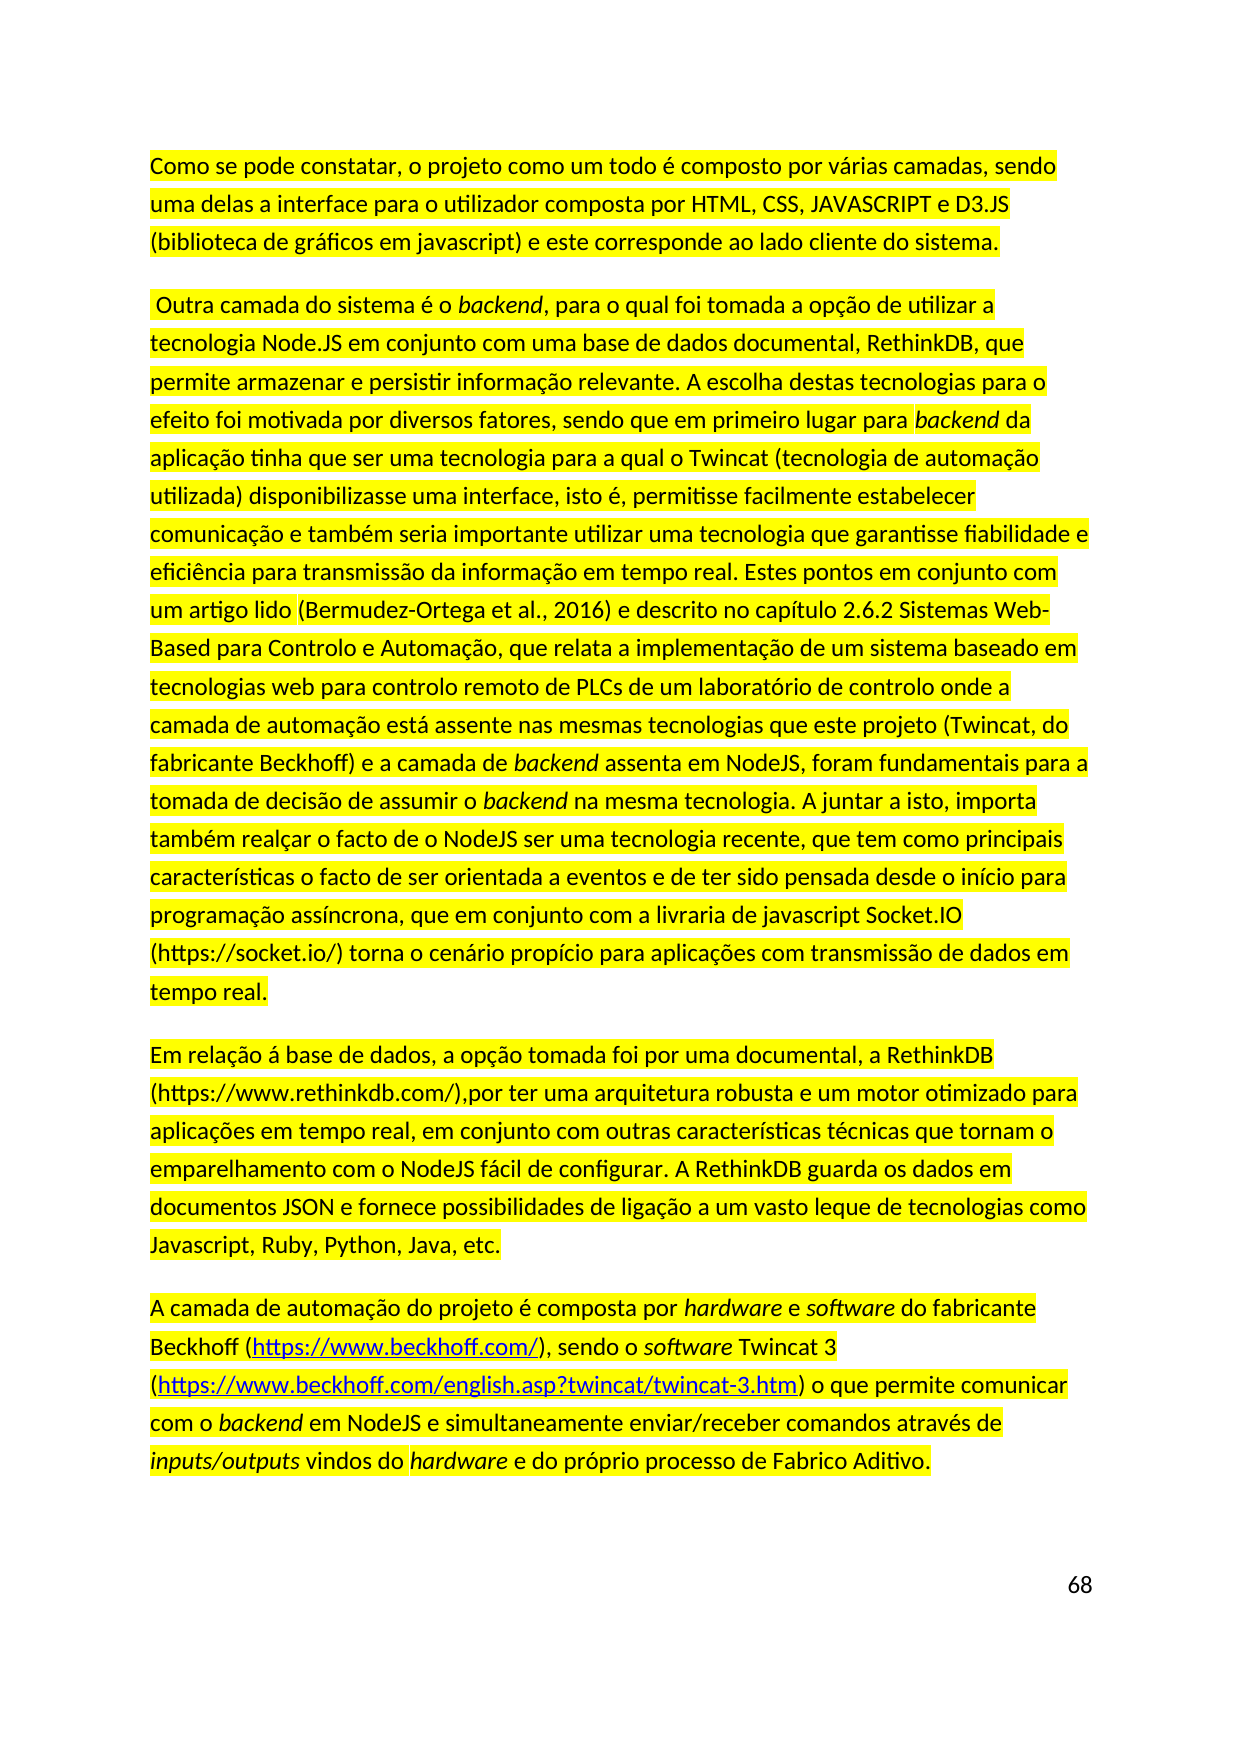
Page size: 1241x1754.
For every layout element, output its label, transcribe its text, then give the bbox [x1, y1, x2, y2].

text Como se pode constatar, o projeto como um todo é composto por várias camadas, sendo uma delas a interface para o utilizador composta por HTML, CSS, JAVASCRIPT e D3.JS (biblioteca de gráficos em javascript) e este corresponde ao lado cliente do sistema. [150, 150, 1092, 257]
text A camada de automação do projeto é composta por hardware e software do fabricante Beckhoff (https://www.beckhoff.com/), sendo o software Twincat 3 (https://www.beckhoff.com/english.asp?twincat/twincat-3.htm) o que permite comunicar com o backend em NodeJS e simultaneamente enviar/receber comandos através de inputs/outputs vindos do hardware e do próprio processo de Fabrico Aditivo. [150, 1292, 1092, 1476]
text Em relação á base de dados, a opção tomada foi por uma documental, a RethinkDB (https://www.rethinkdb.com/),por ter uma arquitetura robusta e um motor otimizado para aplicações em tempo real, em conjunto com outras características técnicas que tornam o emparelhamento com o NodeJS fácil de configurar. A RethinkDB guarda os dados em documentos JSON e fornece possibilidades de ligação a um vasto leque de tecnologias como Javascript, Ruby, Python, Java, etc. [150, 1039, 1092, 1260]
text Outra camada do sistema é o backend, para o qual foi tomada a opção de utilizar a tecnologia Node.JS em conjunto com uma base de dados documental, RethinkDB, que permite armazenar e persistir informação relevante. A escolha destas tecnologias para o efeito foi motivada por diversos fatores, sendo que em primeiro lugar para backend da aplicação tinha que ser uma tecnologia para a qual o Twincat (tecnologia de automação utilizada) disponibilizasse uma interface, isto é, permitisse facilmente estabelecer comunicação e também seria importante utilizar uma tecnologia que garantisse fiabilidade e eficiência para transmissão da informação em tempo real. Estes pontos em conjunto com um artigo lido (Bermudez-Ortega et al., 2016) e descrito no capítulo 2.6.2 Sistemas Web-Based para Controlo e Automação, que relata a implementação de um sistema baseado em tecnologias web para controlo remoto de PLCs de um laboratório de controlo onde a camada de automação está assente nas mesmas tecnologias que este projeto (Twincat, do fabricante Beckhoff) e a camada de backend assenta em NodeJS, foram fundamentais para a tomada de decisão de assumir o backend na mesma tecnologia. A juntar a isto, importa também realçar o facto de o NodeJS ser uma tecnologia recente, que tem como principais características o facto de ser orientada a eventos e de ter sido pensada desde o início para programação assíncrona, que em conjunto com a livraria de javascript Socket.IO (https://socket.io/) torna o cenário propício para aplicações com transmissão de dados em tempo real. [150, 289, 1092, 1006]
